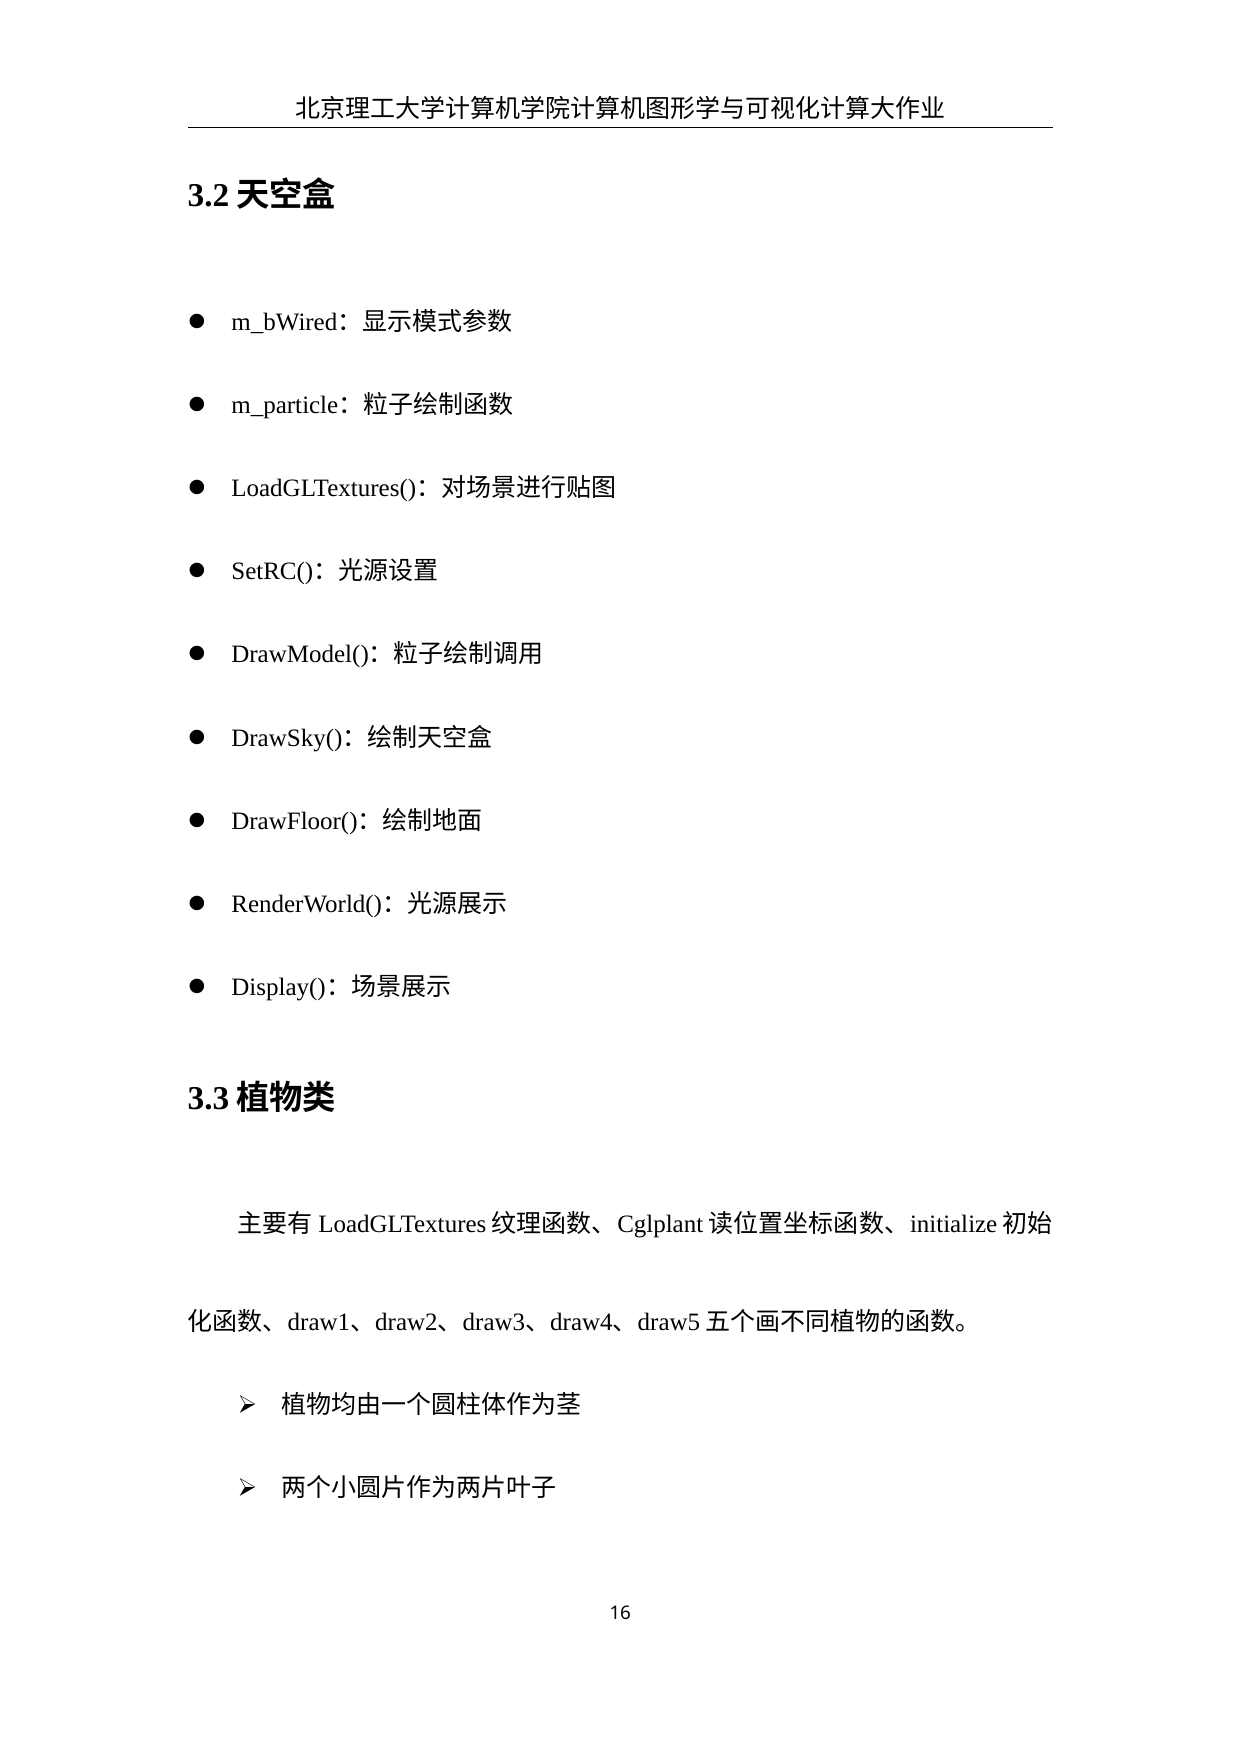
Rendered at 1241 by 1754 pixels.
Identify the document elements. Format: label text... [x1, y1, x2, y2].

list RenderWorld()：光源展示 [187, 869, 1053, 934]
list Display()：场景展示 [187, 952, 1053, 1017]
subtitle 3.3植物类 [187, 1062, 1053, 1127]
list m_particle：粒子绘制函数 [187, 370, 1053, 435]
subtitle 3.2天空盒 [187, 160, 1053, 225]
list 两个小圆片作为两片叶子 [237, 1453, 1053, 1518]
list LoadGLTextures()：对场景进行贴图 [187, 453, 1053, 518]
list SetRC()：光源设置 [187, 536, 1053, 601]
list 植物均由一个圆柱体作为茎 [237, 1370, 1053, 1435]
list m_bWired：显示模式参数 [187, 287, 1053, 352]
list DrawSky()：绘制天空盒 [187, 703, 1053, 768]
list DrawFloor()：绘制地面 [187, 786, 1053, 851]
list DrawModel()：粒子绘制调用 [187, 619, 1053, 684]
text 主要有LoadGLTextures纹理函数、Cglplant读位置坐标函数、initialize初始化函数、draw1、draw2、draw3、draw4、draw5五个画不同植物的函数。 [187, 1189, 1053, 1352]
